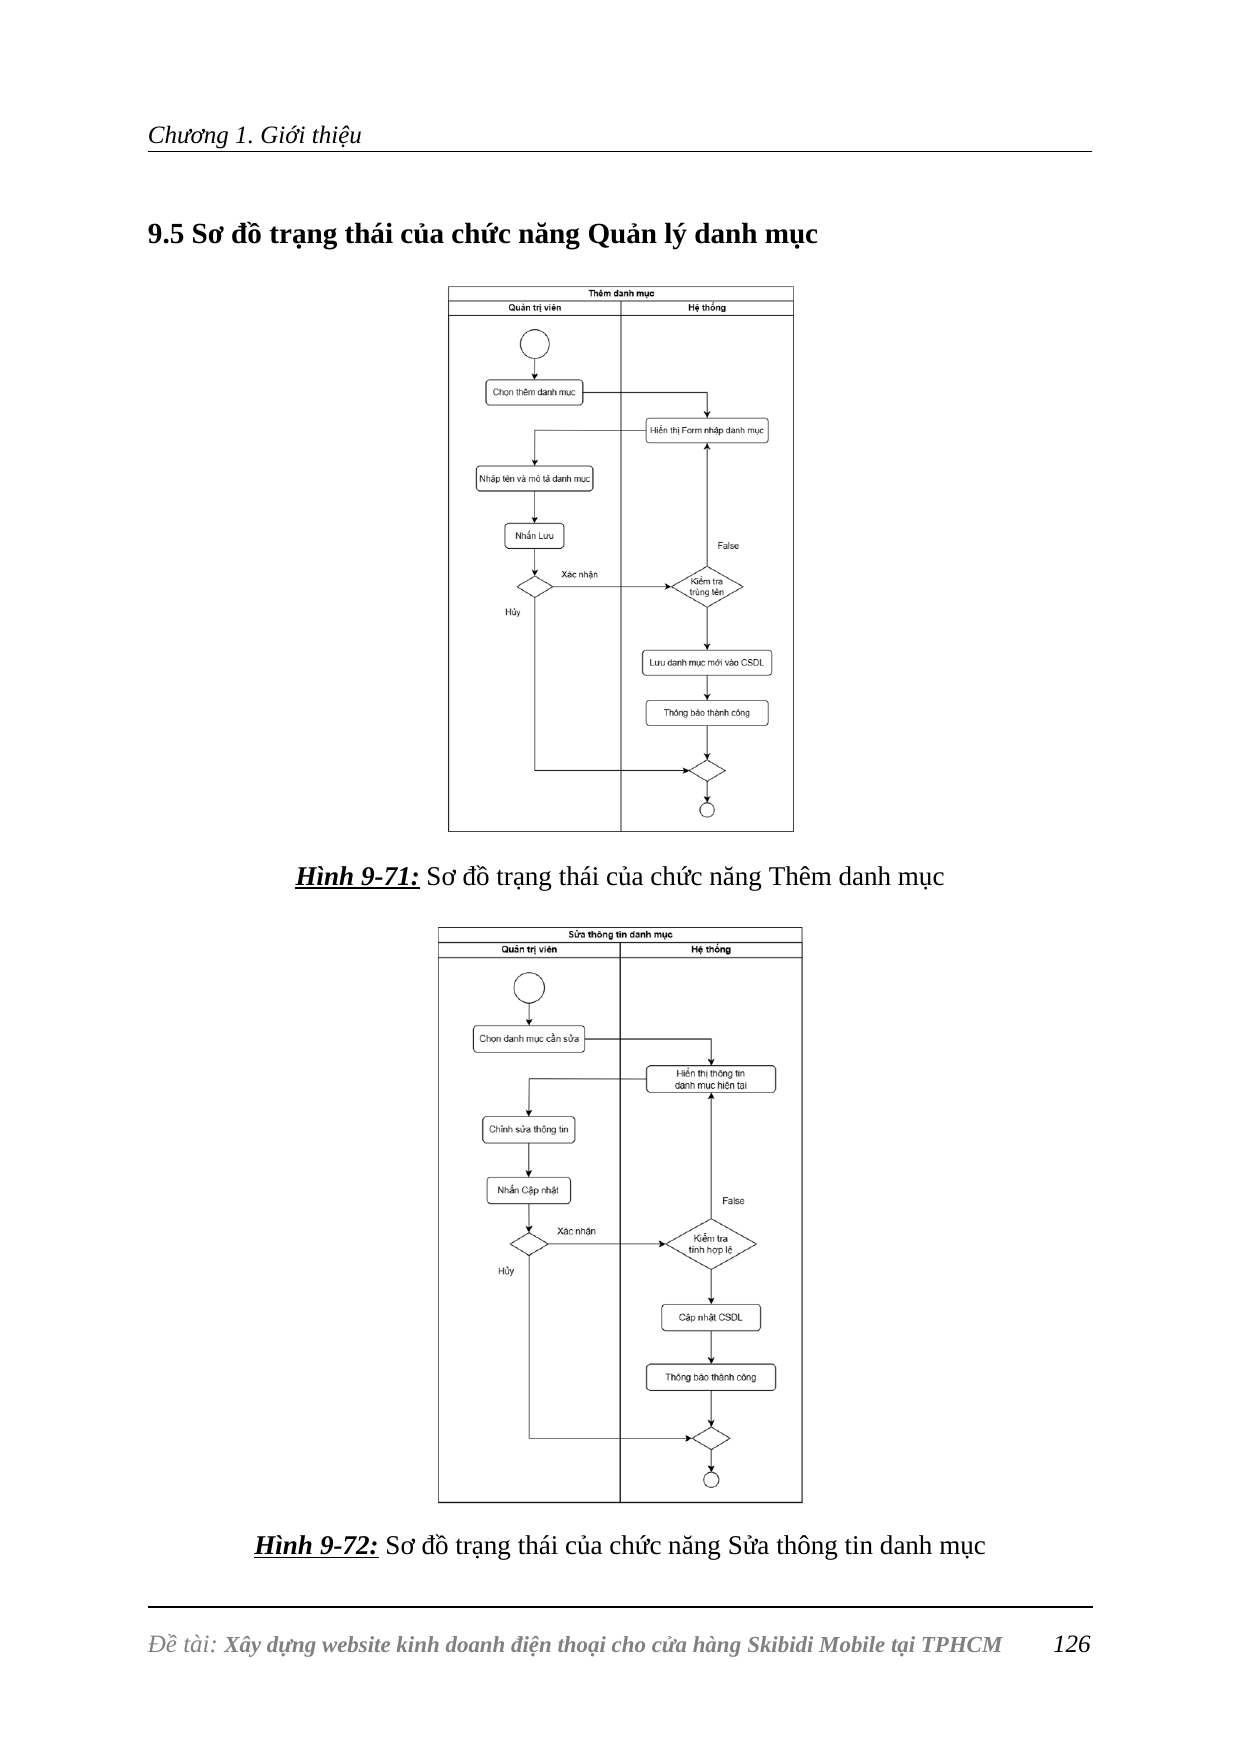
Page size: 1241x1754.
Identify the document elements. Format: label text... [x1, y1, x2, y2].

picture [429, 919, 811, 1508]
subtitle Sơ đồ trạng thái của chức năng Quản lý danh mục [148, 207, 1092, 253]
picture [440, 277, 800, 839]
